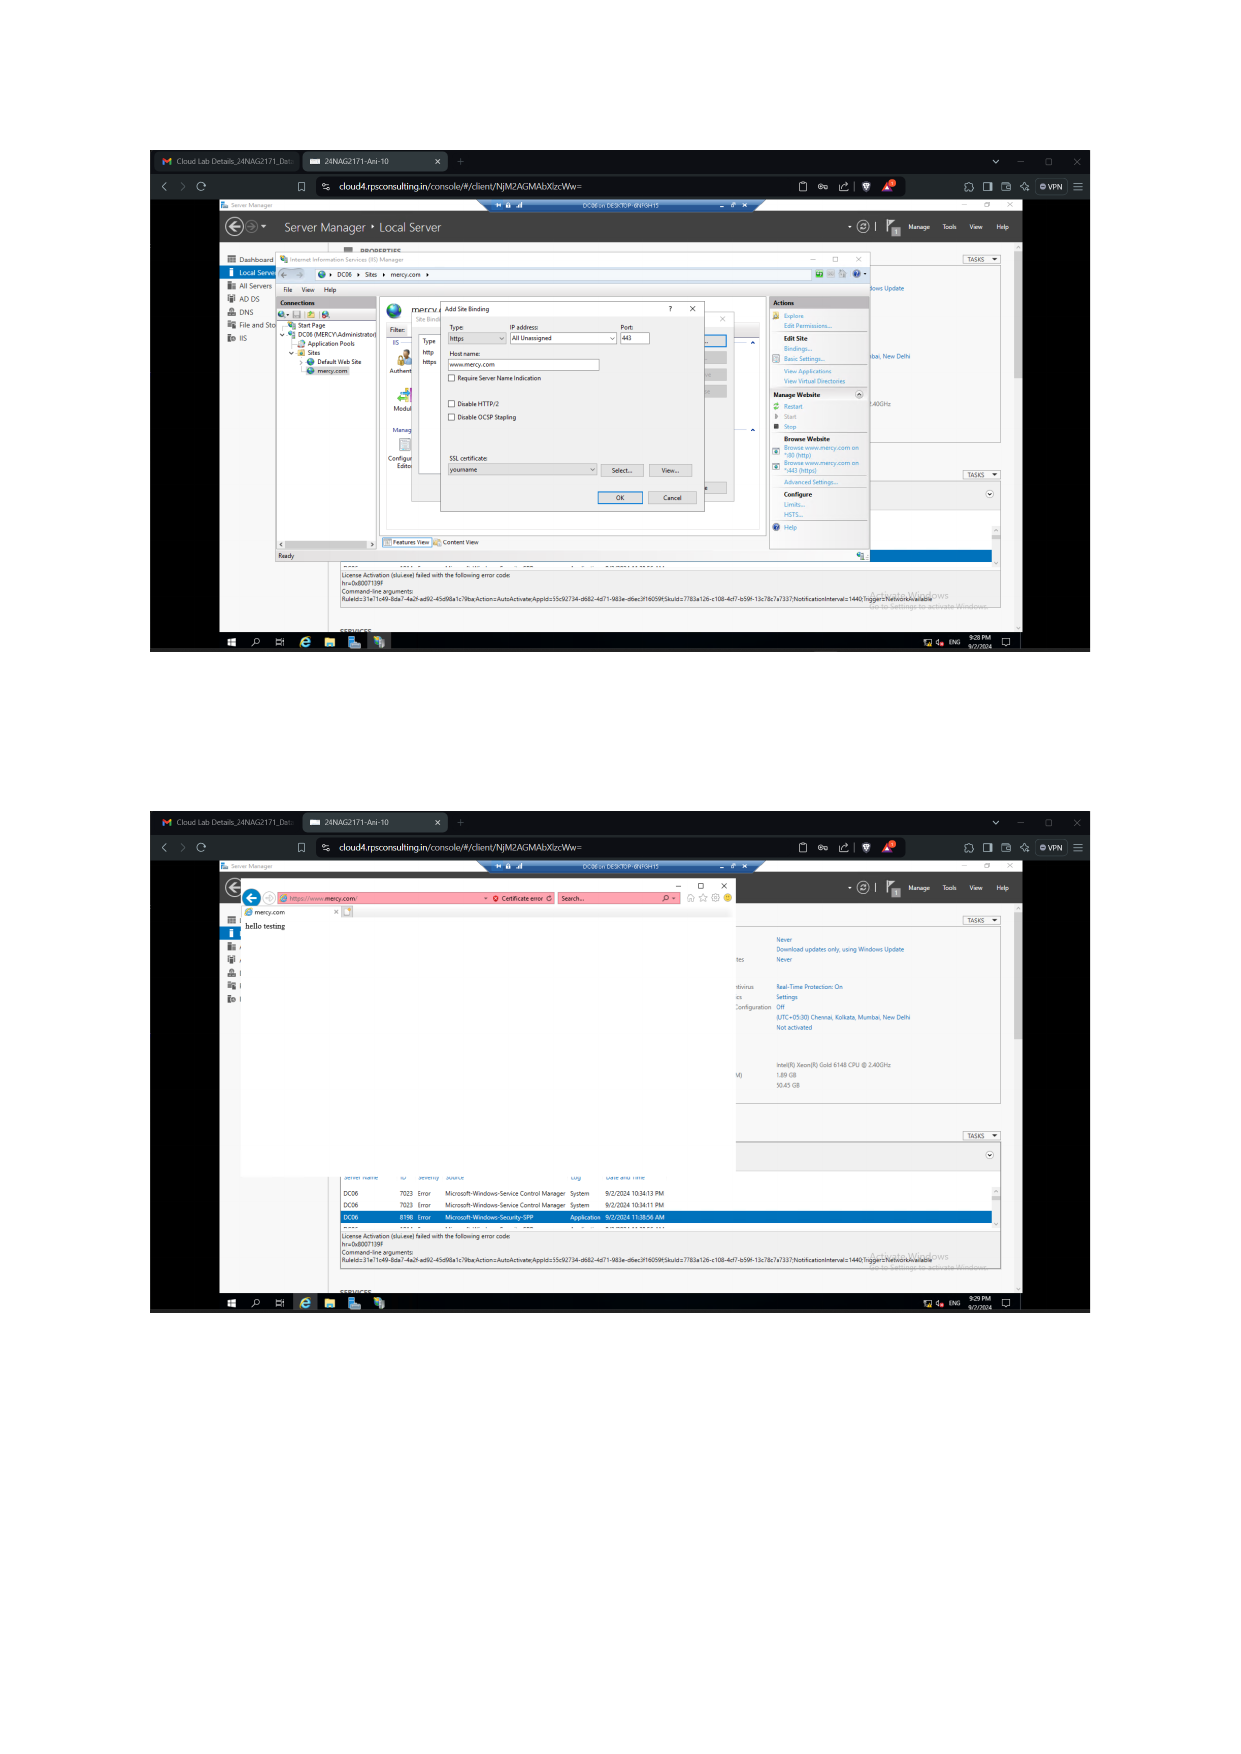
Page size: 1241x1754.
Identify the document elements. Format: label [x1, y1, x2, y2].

picture [150, 811, 1091, 1313]
picture [150, 150, 1091, 652]
